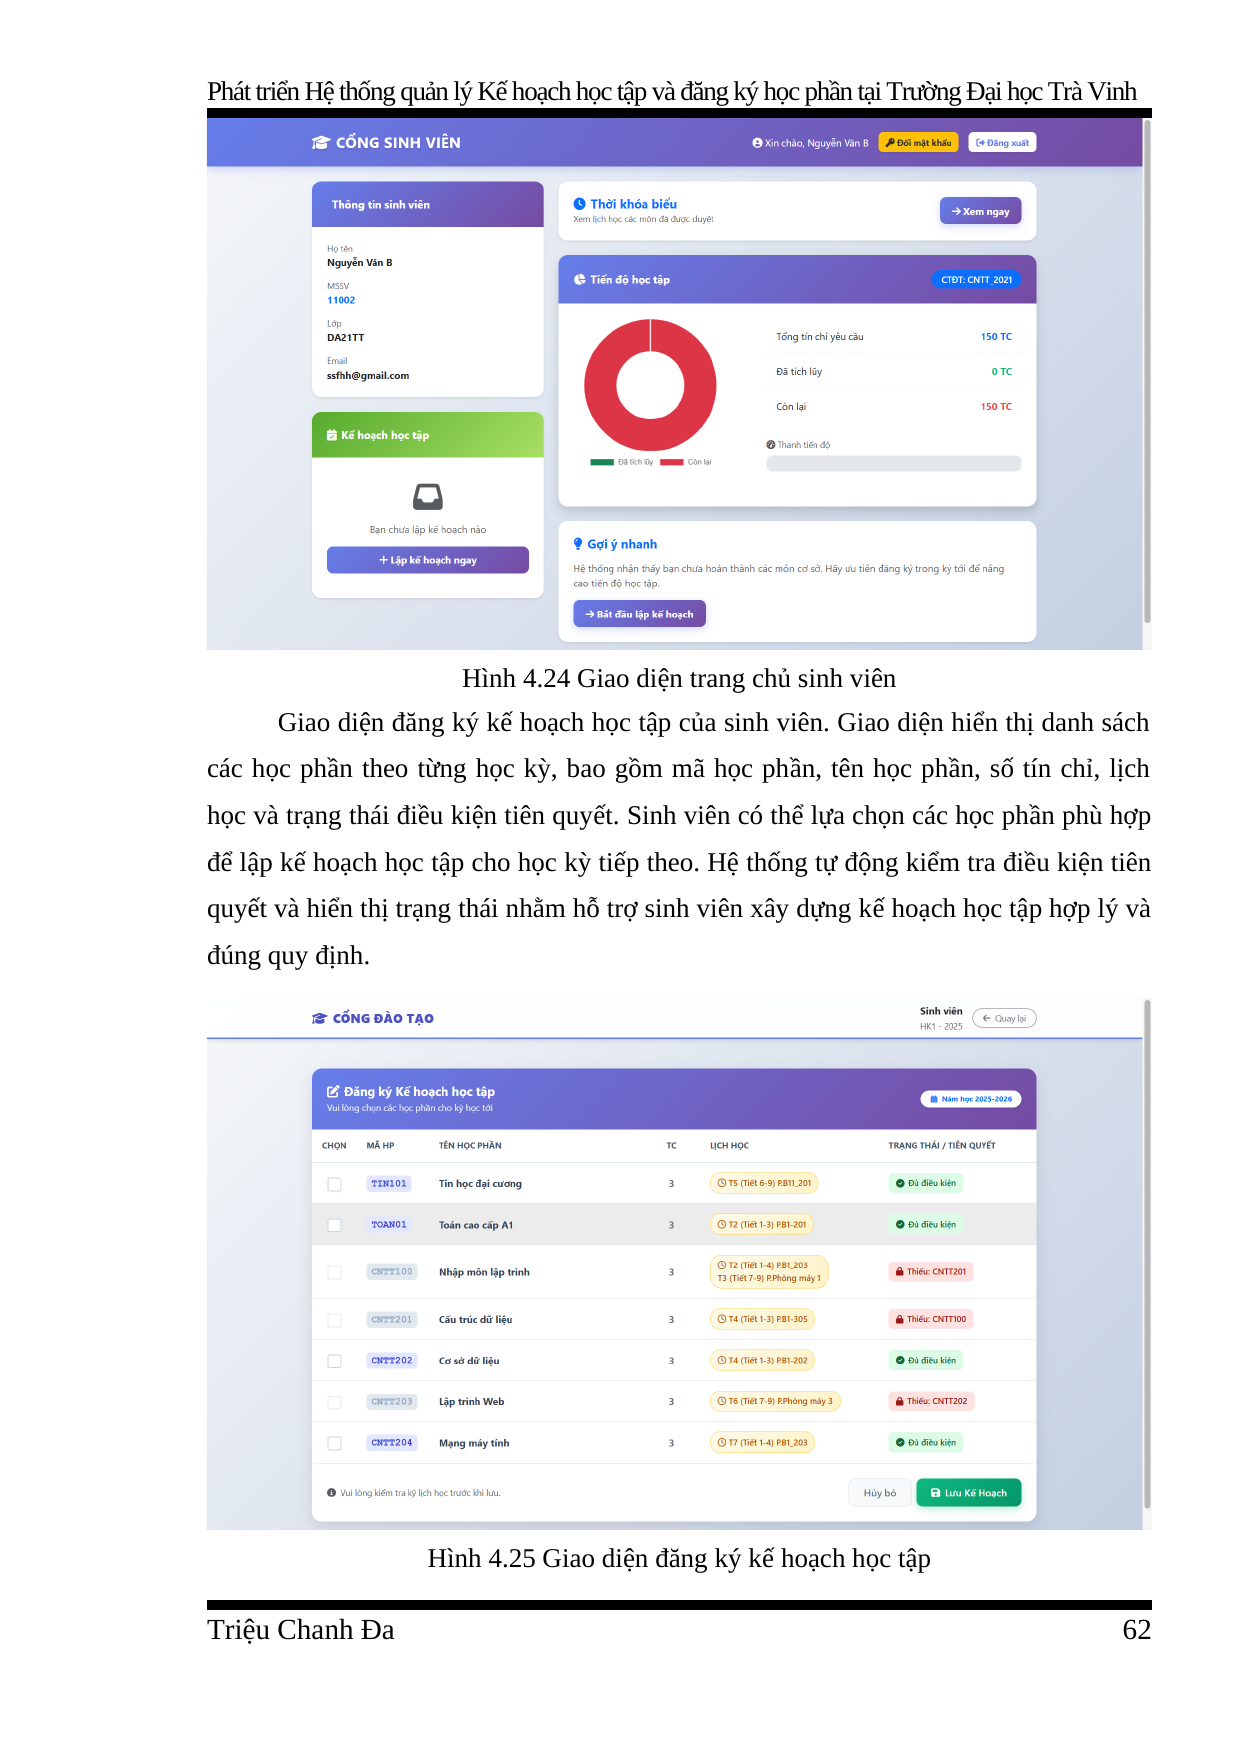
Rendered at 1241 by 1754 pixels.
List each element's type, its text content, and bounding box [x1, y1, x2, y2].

picture [206, 998, 1152, 1530]
text Giao diện đăng ký kế hoạch học tập của sinh viên. Giao diện hiển thị danh sách các học phần theo từng học kỳ, bao gồm mã học phần, tên học phần, số tín chỉ, lịch học và trạng thái điều kiện tiên quyết. Sinh viên có thể lựa chọn các học phần phù hợp để lập kế hoạch học tập cho học kỳ tiếp theo. Hệ thống tự động kiểm tra điều kiện tiên quyết và hiển thị trạng thái nhằm hỗ trợ sinh viên xây dựng kế hoạch học tập hợp lý và đúng quy định. [207, 706, 1152, 970]
picture [206, 118, 1152, 650]
